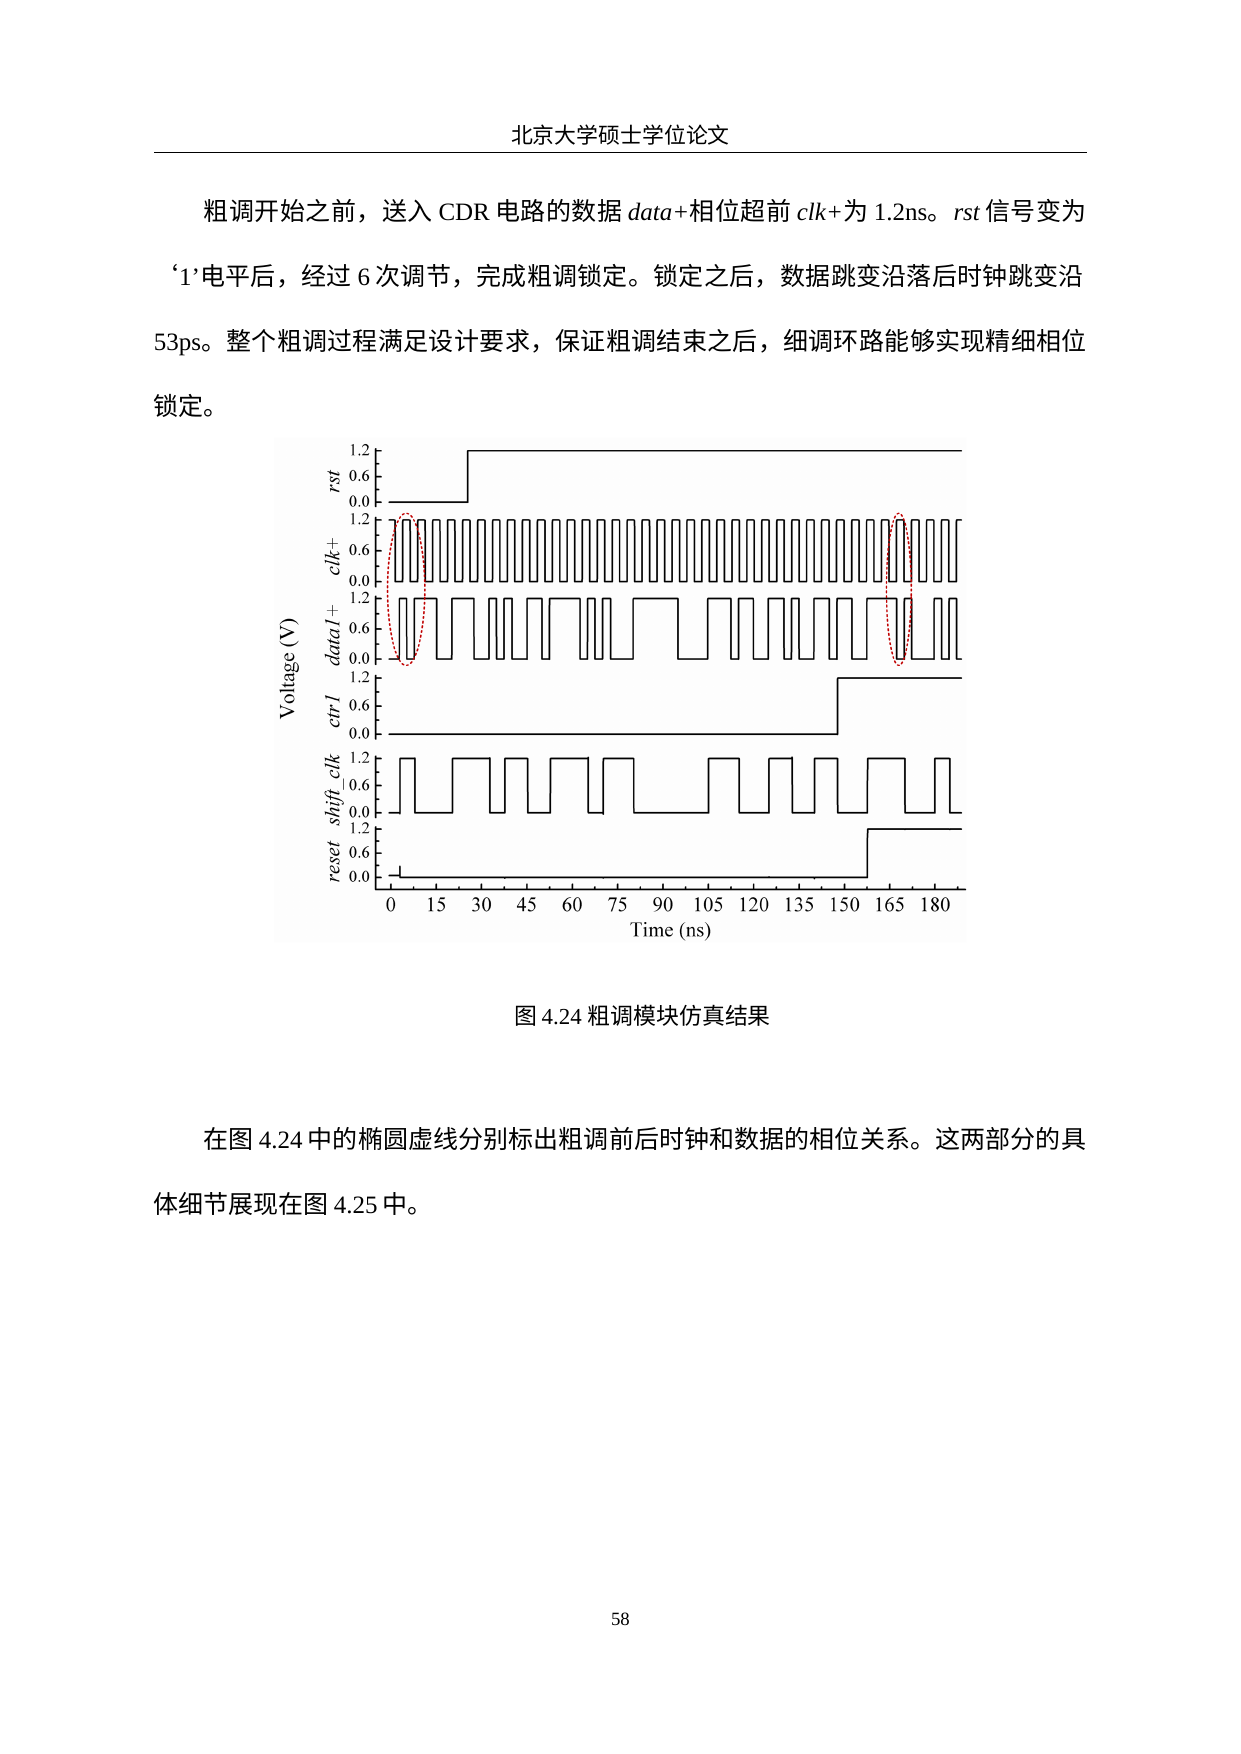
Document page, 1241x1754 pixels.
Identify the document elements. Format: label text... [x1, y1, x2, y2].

text 粗调开始之前，送入CDR电路的数据data+相位超前clk+为1.2ns。rst信号变为‘1’电平后，经过6次调节，完成粗调锁定。锁定之后，数据跳变沿落后时钟跳变沿53ps。整个粗调过程满足设计要求，保证粗调结束之后，细调环路能够实现精细相位锁定。 [153, 177, 1087, 437]
picture [273, 437, 967, 943]
text 图4.24 粗调模块仿真结果 [198, 982, 1087, 1047]
text 在图4.24中的椭圆虚线分别标出粗调前后时钟和数据的相位关系。这两部分的具体细节展现在图4.25中。 [153, 1105, 1087, 1235]
